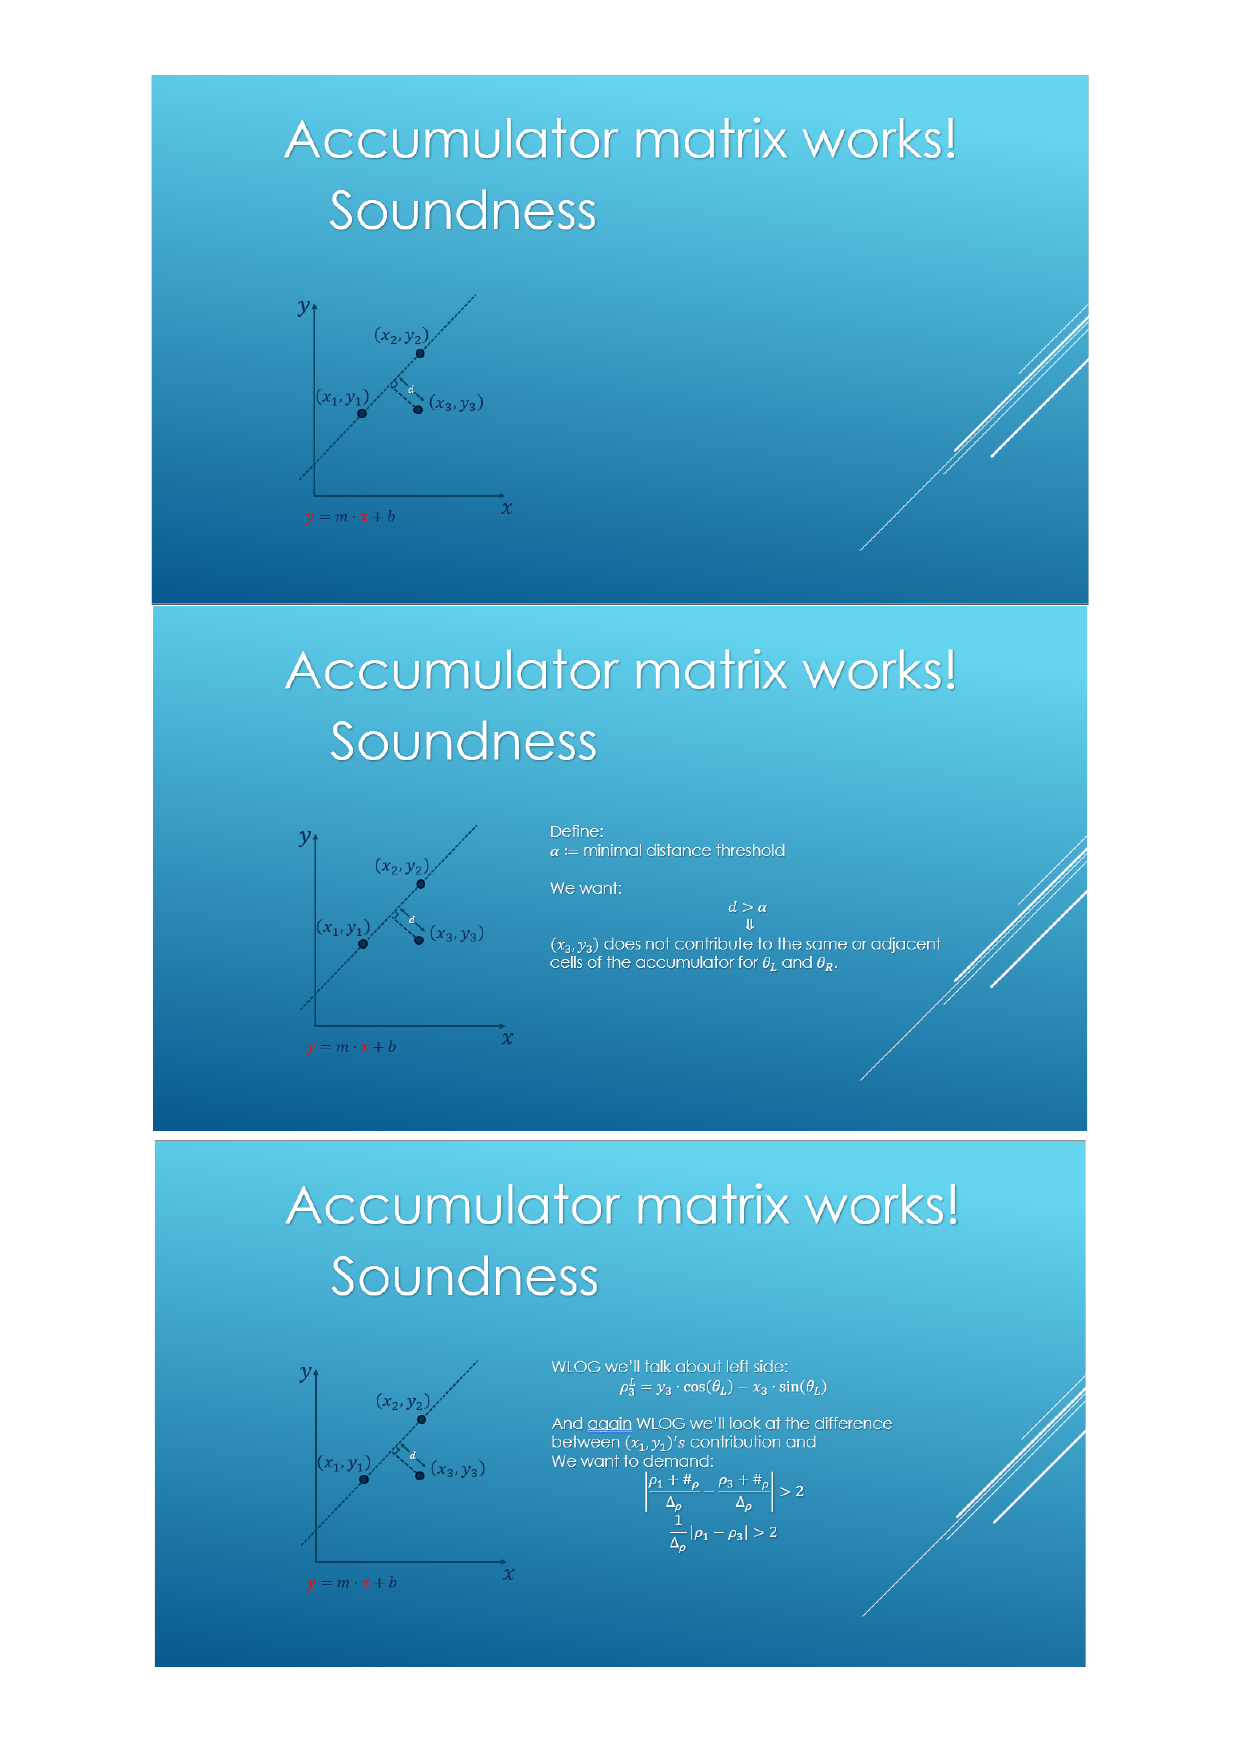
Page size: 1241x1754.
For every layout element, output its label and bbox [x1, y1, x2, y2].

picture [153, 606, 1088, 1131]
picture [151, 75, 1089, 605]
picture [154, 1140, 1086, 1667]
